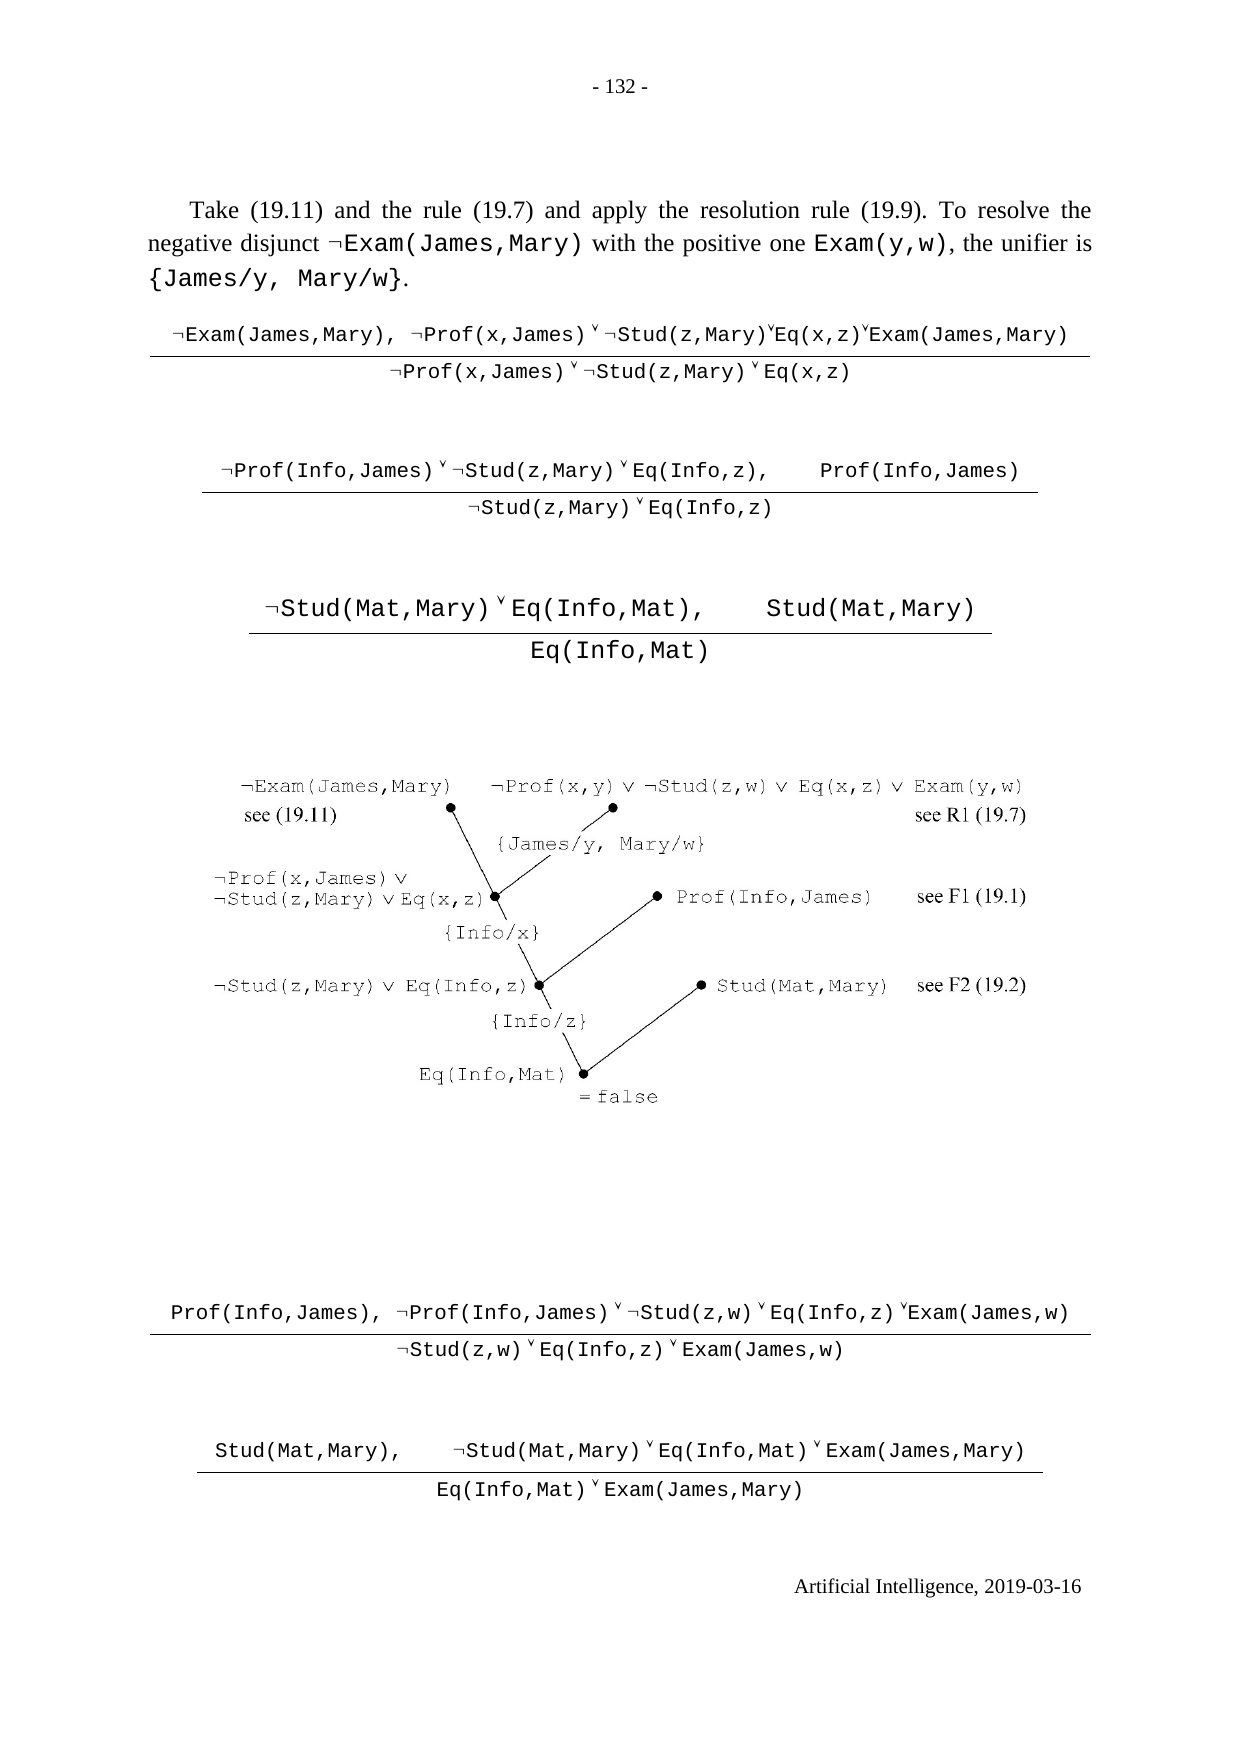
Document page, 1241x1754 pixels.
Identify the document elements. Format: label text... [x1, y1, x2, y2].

table_header Stud(Mat,Mary), Stud(Mat,Mary) Eq(Info,Mat) Exam(James,Mary) [197, 1438, 1043, 1472]
text Take (19.11) and the rule (19.7) and apply the resolution rule (19.9). To resolve the negative disjunct Exam(James,Mary) with the positive one Exam(y,w), the unifier is {James/y, Mary/w}. [148, 195, 1092, 294]
table_header Stud(Mat,Mary) Eq(Info,Mat), Stud(Mat,Mary) [249, 596, 992, 632]
picture [203, 766, 1037, 1119]
table_header Prof(Info,James), Prof(Info,James) Stud(z,w) Eq(Info,z) Exam(James,w) [150, 1302, 1091, 1334]
table_cell Prof(x,James) Stud(z,Mary) Eq(x,z) [150, 357, 1090, 409]
table_header Prof(Info,James) Stud(z,Mary) Eq(Info,z), Prof(Info,James) [202, 460, 1038, 492]
table_cell Stud(z,w) Eq(Info,z) Exam(James,w) [150, 1335, 1091, 1388]
table_cell Eq(Info,Mat) Exam(James,Mary) [197, 1473, 1043, 1528]
table_cell Eq(Info,Mat) [249, 634, 992, 691]
table_cell Stud(z,Mary) Eq(Info,z) [202, 493, 1038, 546]
table_header Exam(James,Mary), Prof(x,James) Stud(z,Mary)Eq(x,z)Exam(James,Mary) [150, 324, 1090, 356]
